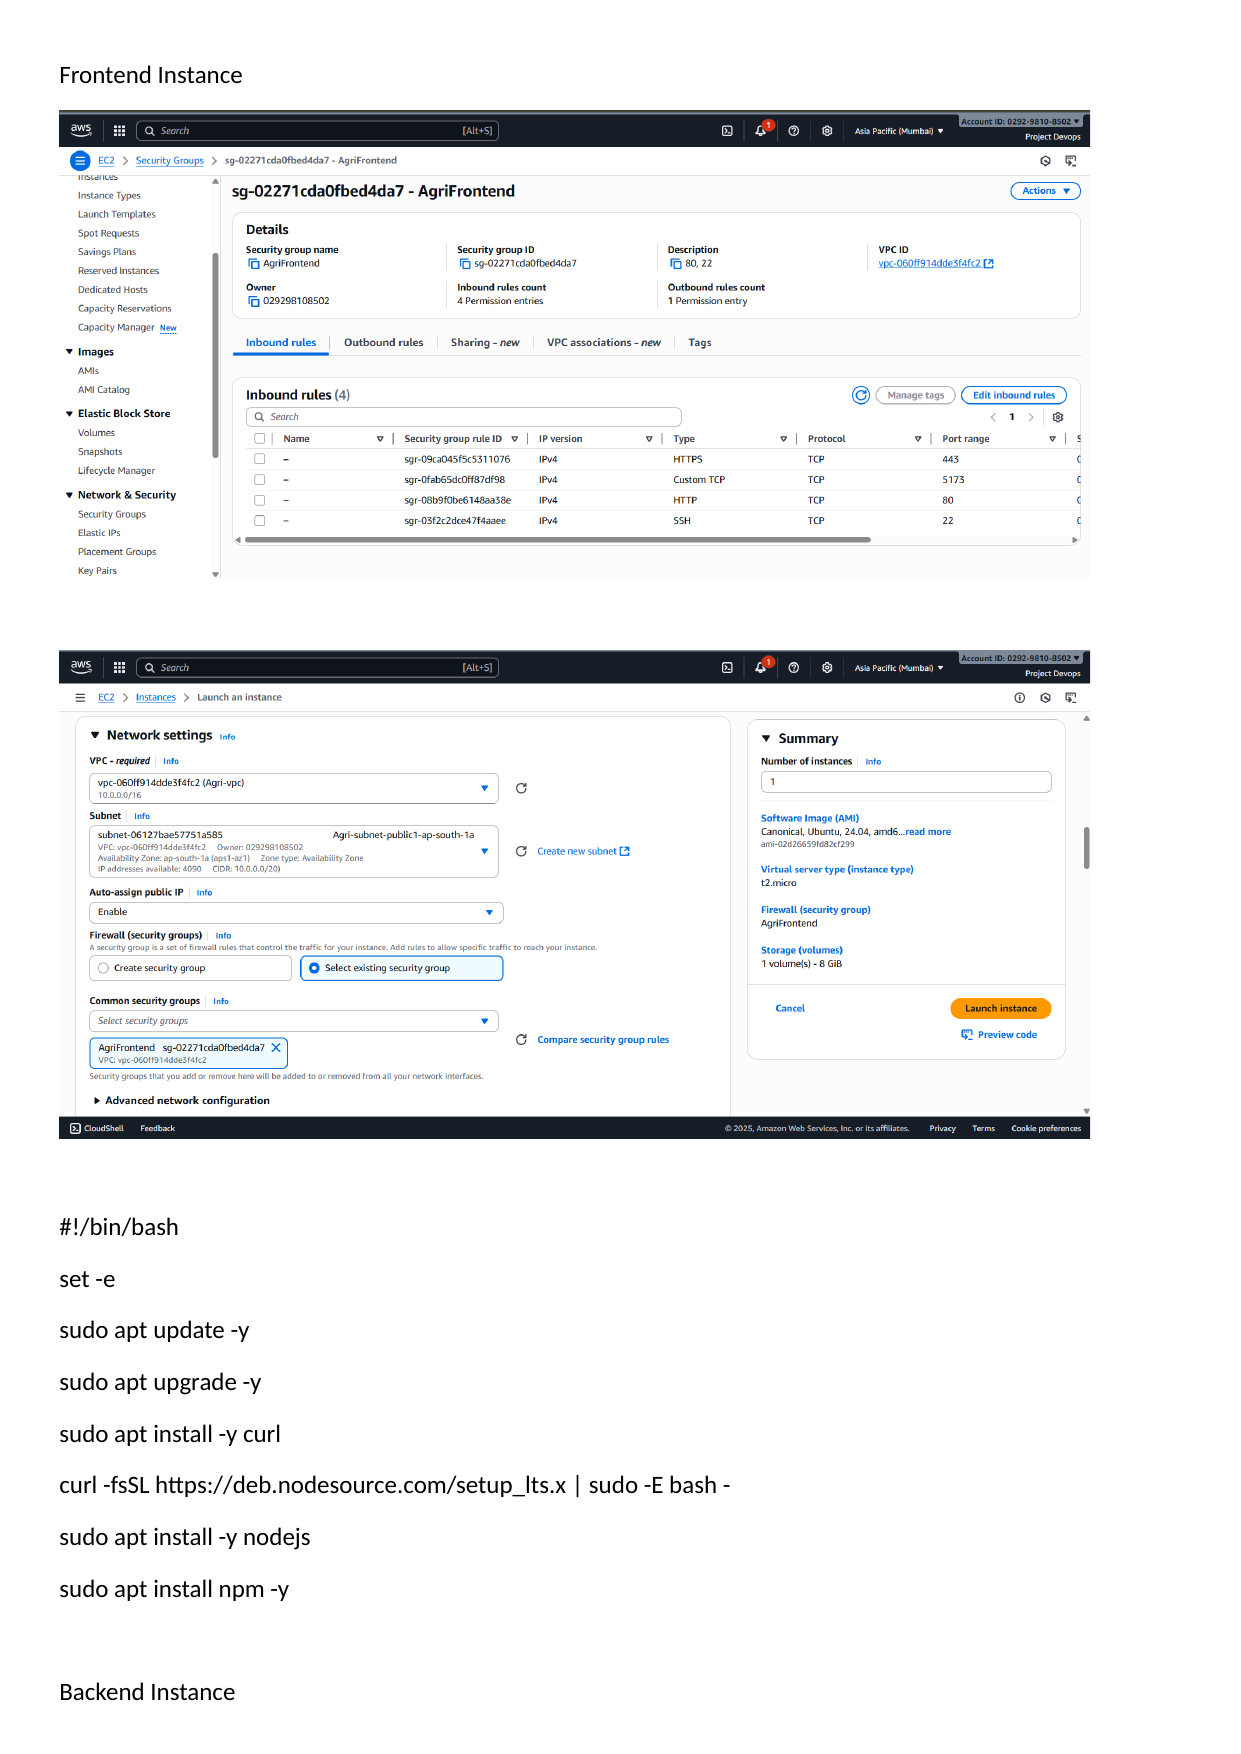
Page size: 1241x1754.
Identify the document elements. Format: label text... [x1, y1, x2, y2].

picture [59, 650, 1091, 1139]
text sudo apt update -y [59, 1314, 1122, 1345]
text sudo apt install -y nodejs [59, 1521, 1122, 1552]
text Backend Instance [59, 1676, 1122, 1707]
text curl -fsSL https://deb.nodesource.com/setup_lts.x | sudo -E bash - [59, 1469, 1122, 1500]
text Frontend Instance [59, 59, 1122, 90]
picture [59, 110, 1091, 578]
text #!/bin/bash [59, 1211, 1122, 1242]
text sudo apt install npm -y [59, 1573, 1122, 1603]
text set -e [59, 1263, 1122, 1293]
text sudo apt install -y curl [59, 1418, 1122, 1448]
text sudo apt upgrade -y [59, 1366, 1122, 1397]
